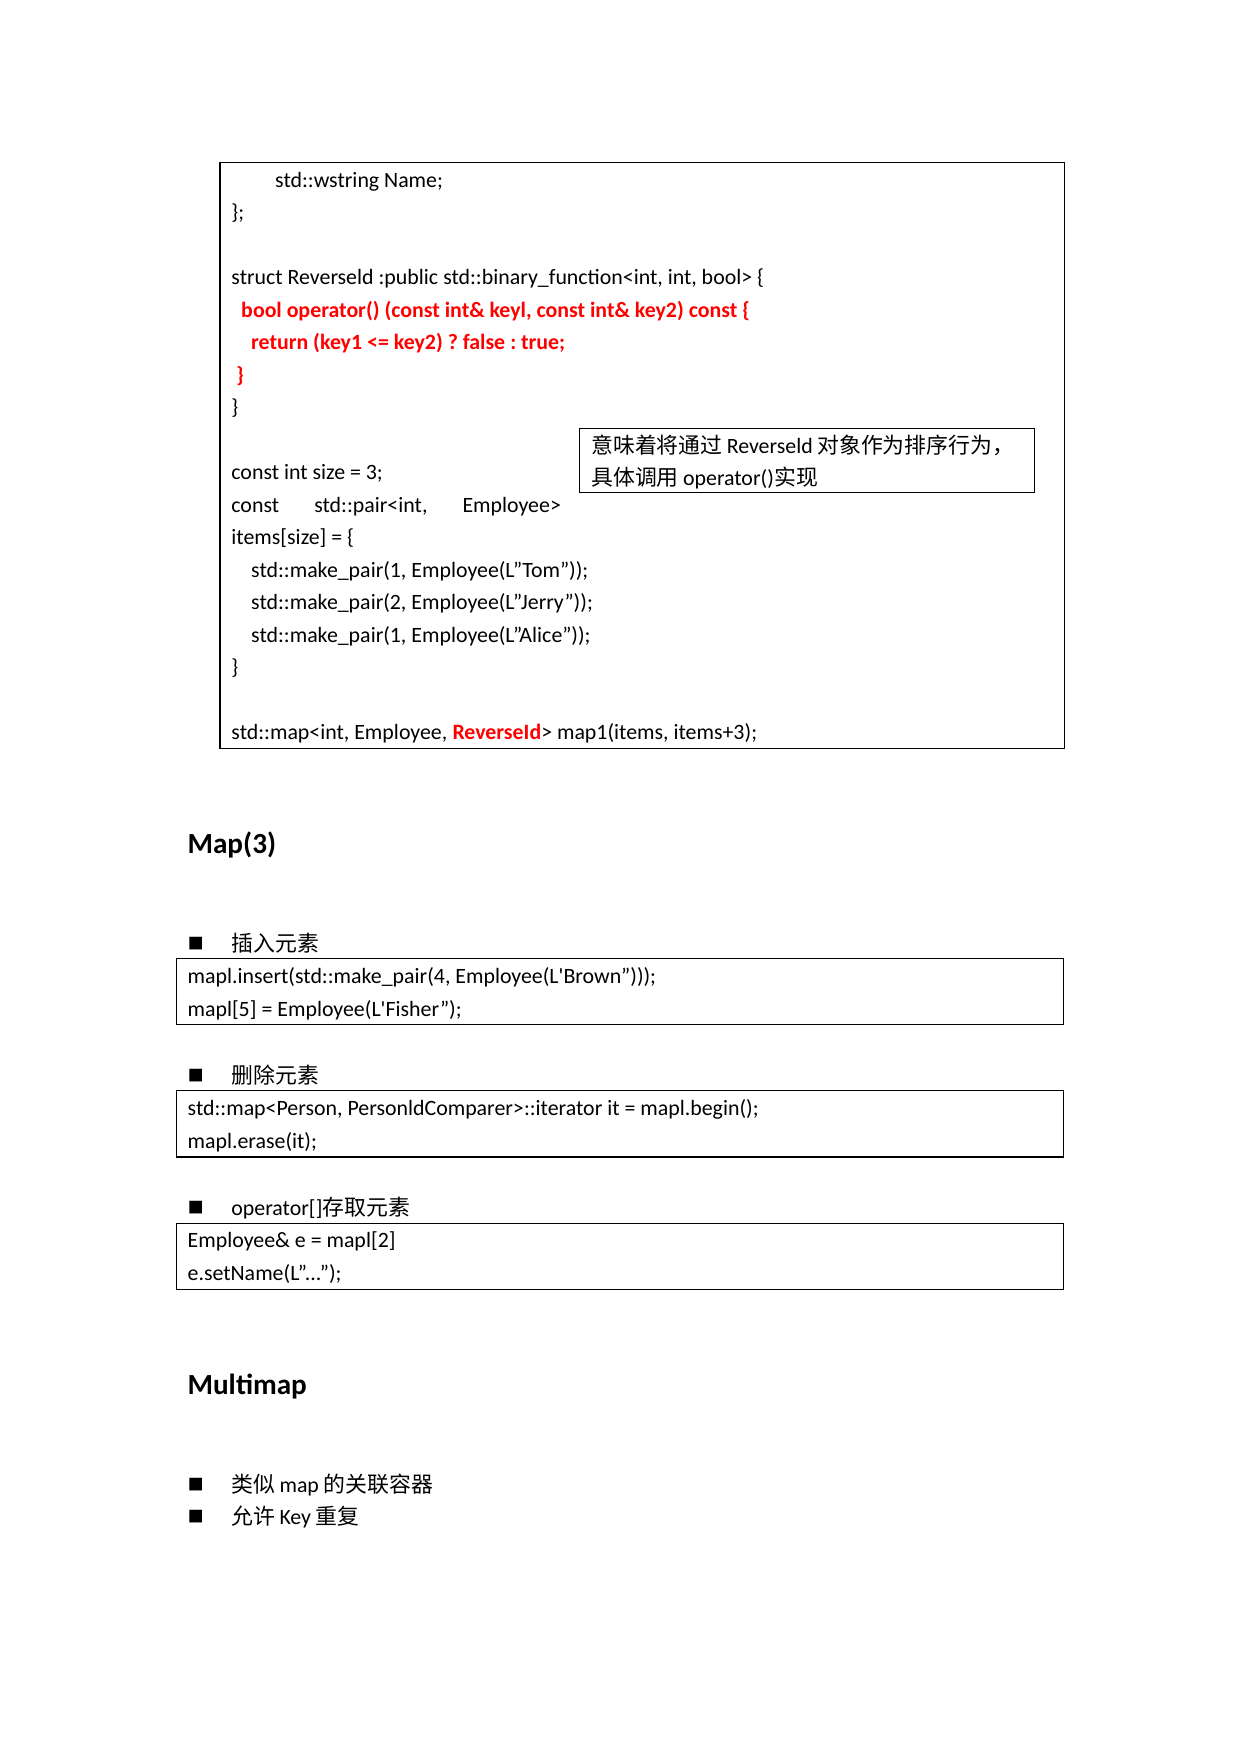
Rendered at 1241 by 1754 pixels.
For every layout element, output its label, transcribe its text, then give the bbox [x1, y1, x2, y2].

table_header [221, 163, 1064, 748]
table_header std::map<Person, PersonldComparer>::iterator it = mapl.begin(); mapl.erase(it); [177, 1091, 1063, 1156]
list 允许Key重复 [187, 1499, 1053, 1531]
table_header Employee& e = mapl[2] e.setName(L”...”); [177, 1224, 1063, 1288]
list operator[]存取元素 [187, 1190, 1053, 1222]
subtitle Multimap [187, 1351, 1053, 1416]
list 插入元素 [187, 926, 1053, 958]
table_header mapl.insert(std::make_pair(4, Employee(L'Brown”))); mapl[5] = Employee(L'Fisher”); [177, 959, 1063, 1024]
list 类似map的关联容器 [187, 1466, 1053, 1499]
subtitle Map(3) [187, 811, 1053, 876]
list 删除元素 [187, 1058, 1053, 1090]
